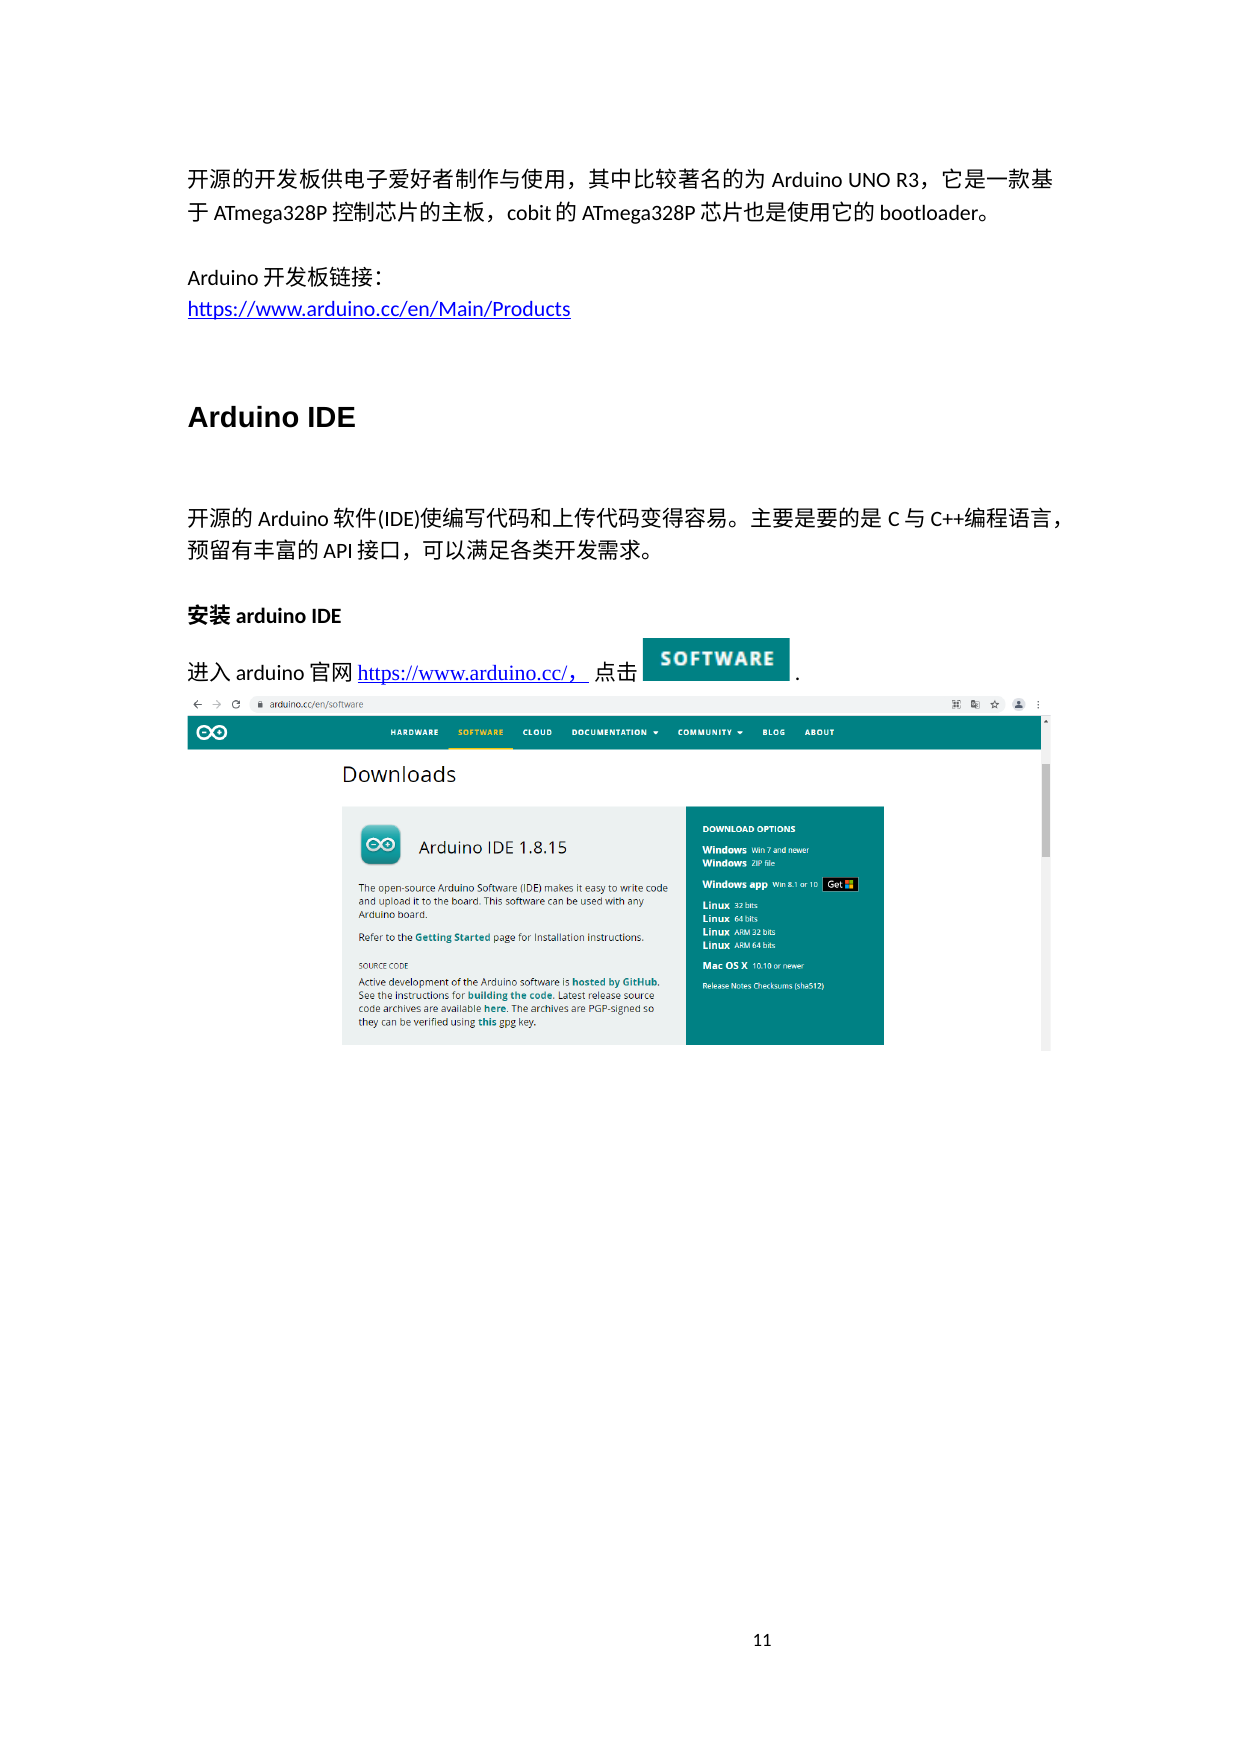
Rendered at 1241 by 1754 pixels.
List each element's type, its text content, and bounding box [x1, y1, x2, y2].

text https://www.arduino.cc/en/Main/Products [187, 292, 1053, 324]
picture [187, 695, 1051, 1051]
text Arduino 开发板链接： [187, 259, 1053, 292]
subtitle Arduino IDE [187, 384, 1053, 449]
text 开源的Arduino软件(IDE)使编写代码和上传代码变得容易。主要是要的是C与C++编程语言，预留有丰富的API接口，可以满足各类开发需求。 [187, 500, 1053, 565]
text Arduino 是一个开源平台，官方开发出许多开源的开发板供电子爱好者制作与使用，其中比较著名的为Arduino UNO R3，它是一款基于ATmega328P控制芯片的主板，cobit的ATmega328P芯片也是使用它的bootloader。 [187, 162, 1053, 227]
text 安装arduino IDE [187, 598, 1053, 630]
picture [642, 638, 790, 681]
